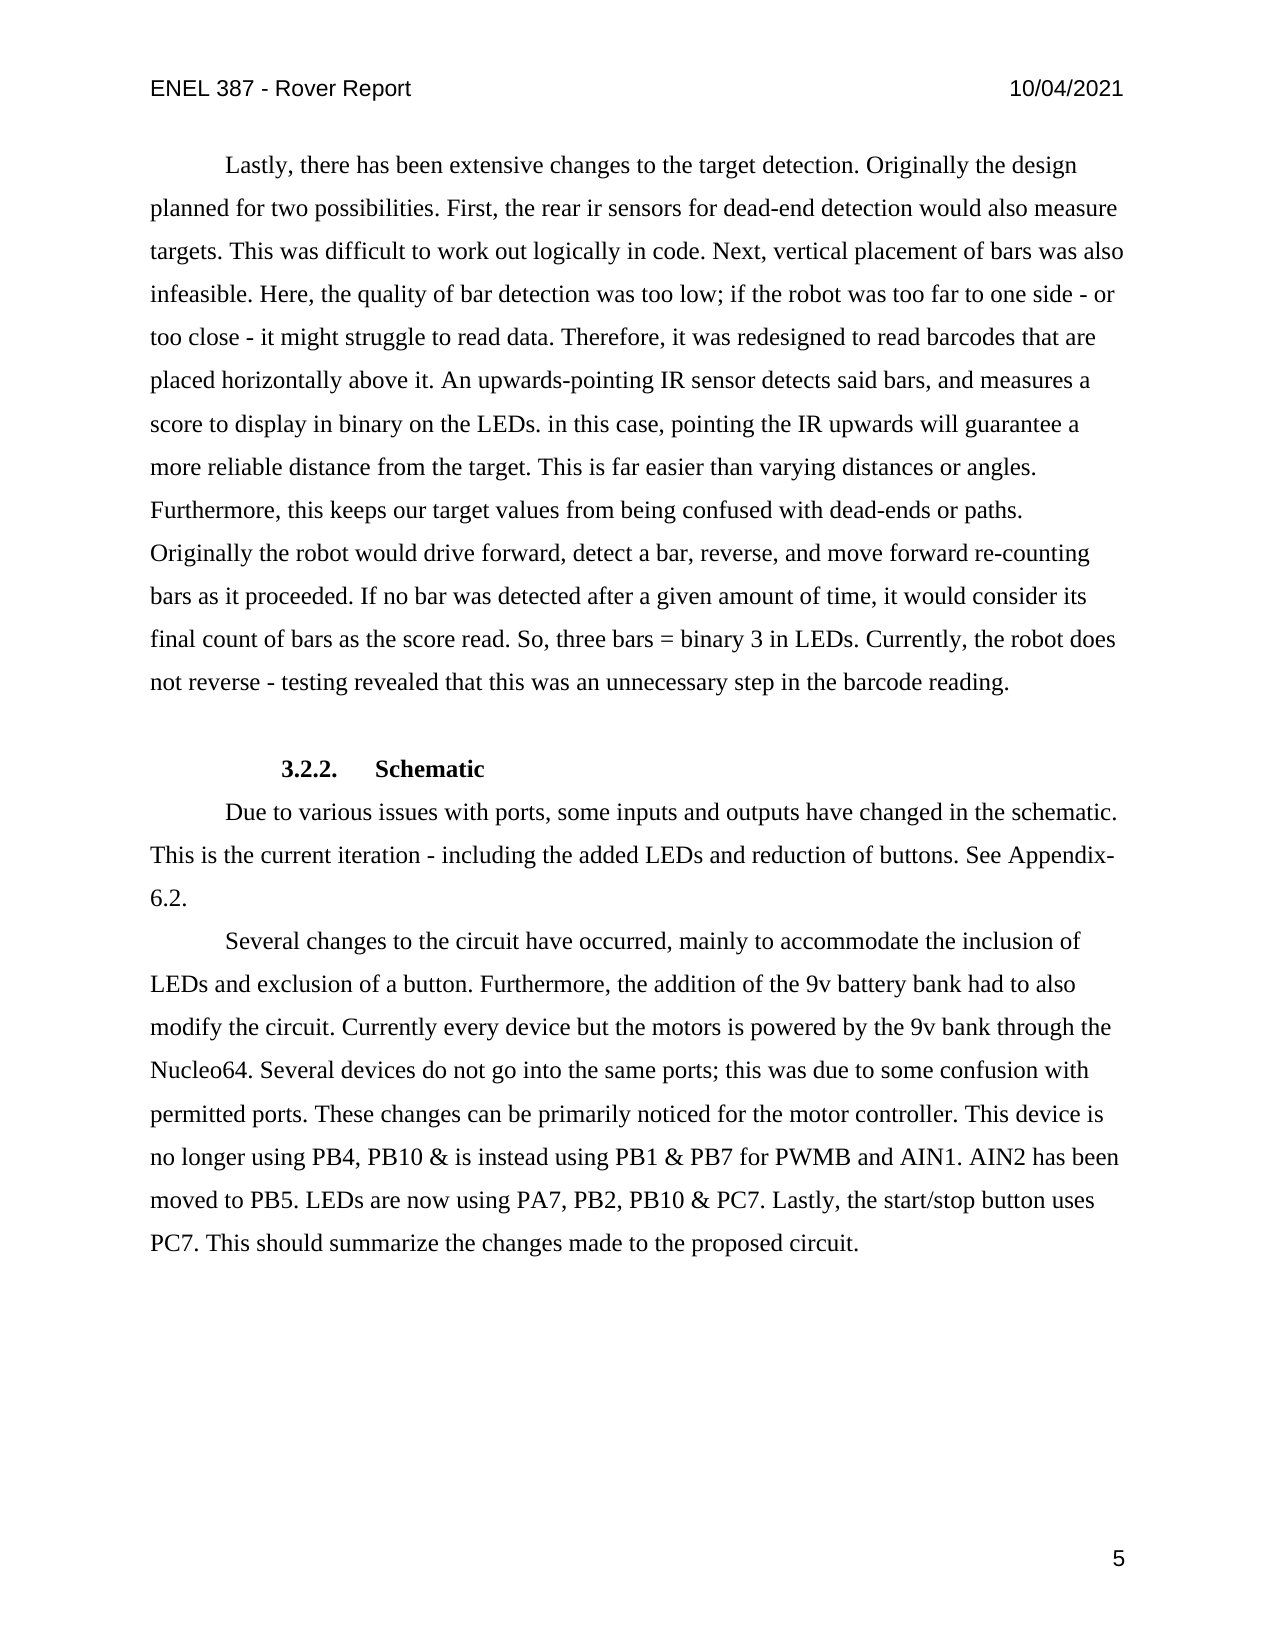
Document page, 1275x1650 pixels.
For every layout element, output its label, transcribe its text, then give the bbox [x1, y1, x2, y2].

text Lastly, there has been extensive changes to the target detection. Originally the design planned for two possibilities. First, the rear ir sensors for dead-end detection would also measure targets. This was difficult to work out logically in code. Next, vertical placement of bars was also infeasible. Here, the quality of bar detection was too low; if the robot was too far to one side - or too close - it might struggle to read data. Therefore, it was redesigned to read barcodes that are placed horizontally above it. An upwards-pointing IR sensor detects said bars, and measures a score to display in binary on the LEDs. in this case, pointing the IR upwards will guarantee a more reliable distance from the target. This is far easier than varying distances or angles. Furthermore, this keeps our target values from being confused with dead-ends or paths. Originally the robot would drive forward, detect a bar, reverse, and move forward re-counting bars as it proceeded. If no bar was detected after a given amount of time, it would consider its final count of bars as the score read. So, three bars = binary 3 in LEDs. Currently, the robot does not reverse - testing revealed that this was an unnecessary step in the barcode reading. [150, 150, 1125, 696]
text Due to various issues with ports, some inputs and outputs have changed in the schematic. This is the current iteration - including the added LEDs and reduction of buttons. See Appendix-6.2. [150, 797, 1125, 912]
text Several changes to the circuit have occurred, mainly to accommodate the inclusion of LEDs and exclusion of a button. Furthermore, the addition of the 9v battery bank had to also modify the circuit. Currently every device but the motors is powered by the 9v bank through the Nucleo64. Several devices do not go into the same ports; this was due to some confusion with permitted ports. These changes can be primarily noticed for the motor controller. This device is no longer using PB4, PB10 & is instead using PB1 & PB7 for PWMB and AIN1. AIN2 has been moved to PB5. LEDs are now using PA7, PB2, PB10 & PC7. Lastly, the start/stop button uses PC7. This should summarize the changes made to the proposed circuit. [150, 926, 1125, 1257]
list Schematic [337, 754, 1125, 782]
